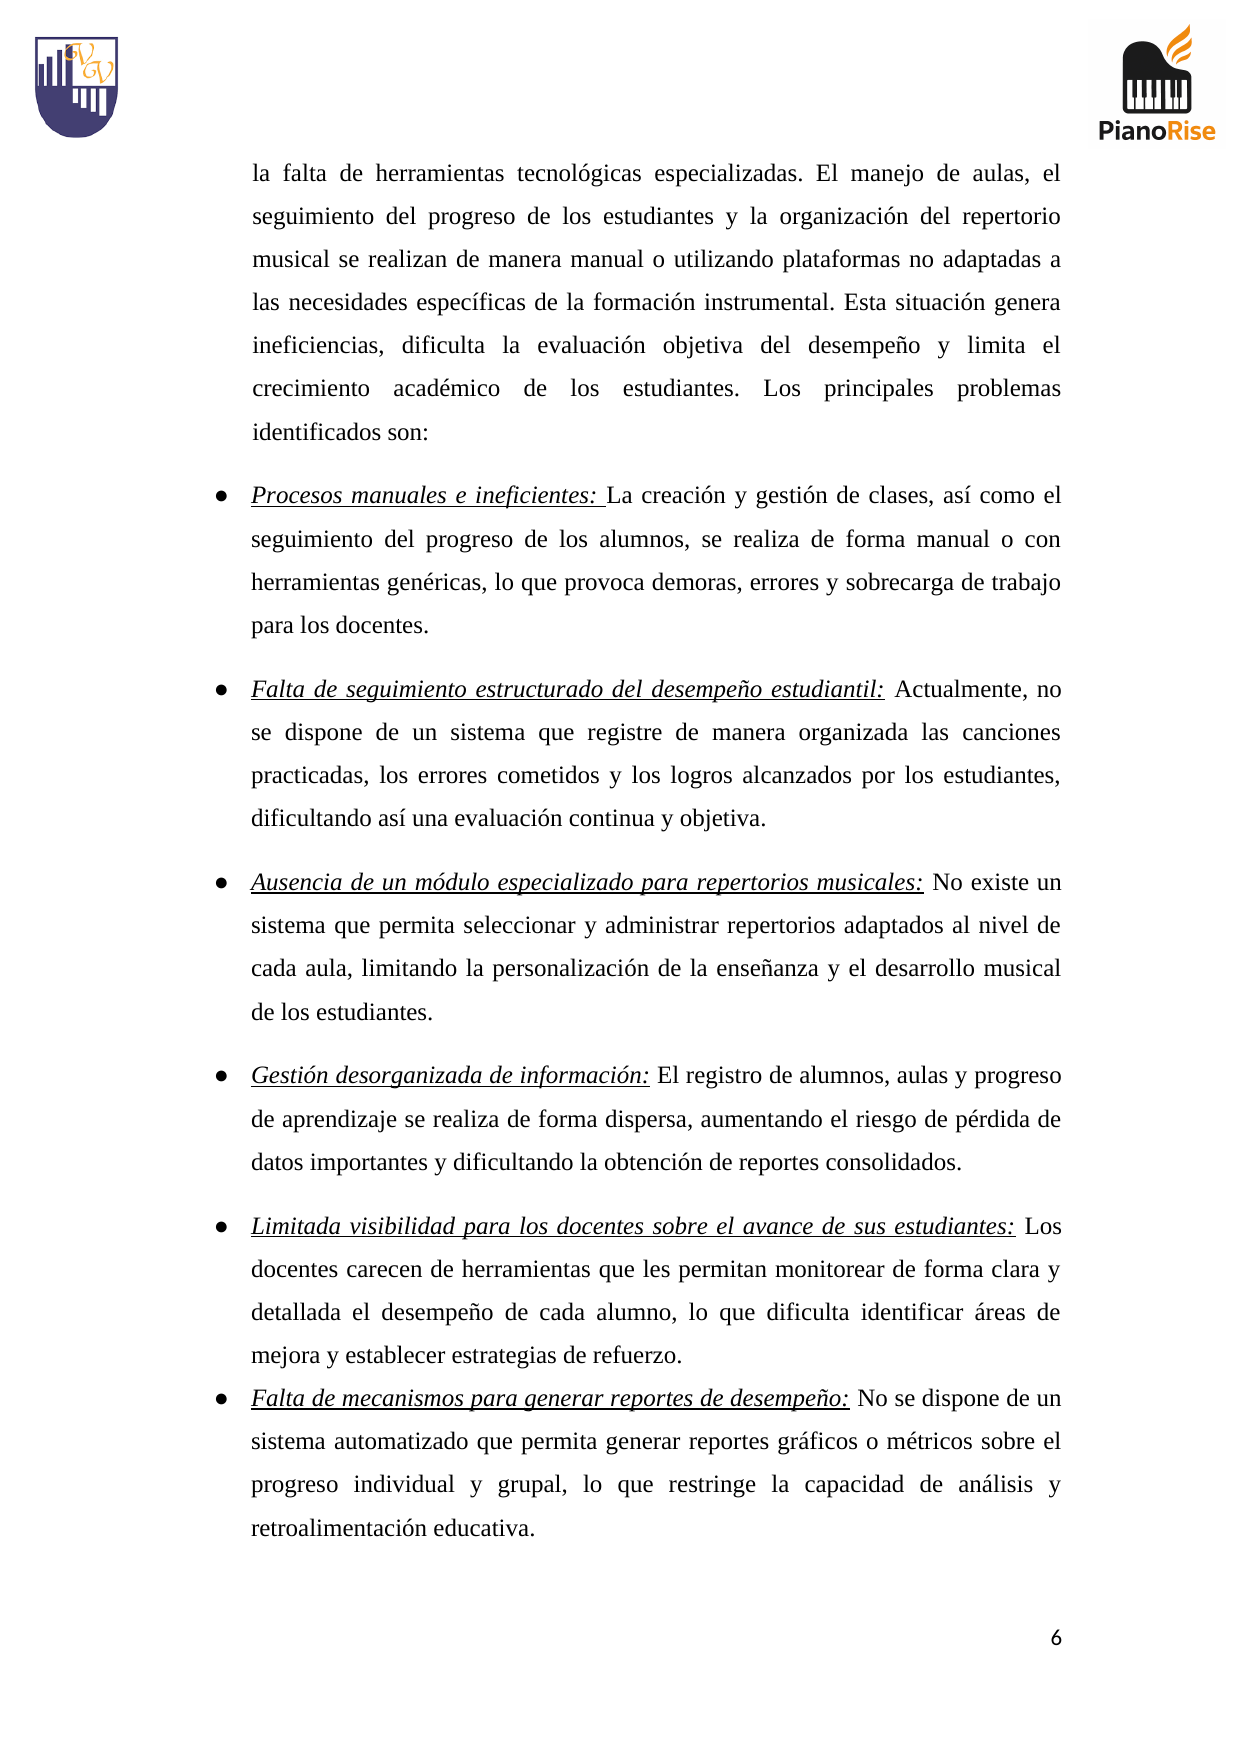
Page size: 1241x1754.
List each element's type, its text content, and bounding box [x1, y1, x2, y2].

list Falta de seguimiento estructurado del desempeño estudiantil: Actualmente, no se dispone de un sistema que registre de manera organizada las canciones practicadas, los errores cometidos y los logros alcanzados por los estudiantes, dificultando así una evaluación continua y objetiva. [213, 674, 1062, 832]
picture [1088, 19, 1227, 149]
list Limitada visibilidad para los docentes sobre el avance de sus estudiantes: Los docentes carecen de herramientas que les permitan monitorear de forma clara y detallada el desempeño de cada alumno, lo que dificulta identificar áreas de mejora y establecer estrategias de refuerzo. [213, 1211, 1062, 1369]
list Gestión desorganizada de información: El registro de alumnos, aulas y progreso de aprendizaje se realiza de forma dispersa, aumentando el riesgo de pérdida de datos importantes y dificultando la obtención de reportes consolidados. [213, 1061, 1062, 1176]
picture [23, 18, 134, 148]
list Procesos manuales e ineficientes: La creación y gestión de clases, así como el seguimiento del progreso de los alumnos, se realiza de forma manual o con herramientas genéricas, lo que provoca demoras, errores y sobrecarga de trabajo para los docentes. [213, 481, 1062, 639]
list Falta de mecanismos para generar reportes de desempeño: No se dispone de un sistema automatizado que permita generar reportes gráficos o métricos sobre el progreso individual y grupal, lo que restringe la capacidad de análisis y retroalimentación educativa. [213, 1383, 1062, 1541]
list Ausencia de un módulo especializado para repertorios musicales: No existe un sistema que permita seleccionar y administrar repertorios adaptados al nivel de cada aula, limitando la personalización de la enseñanza y el desarrollo musical de los estudiantes. [213, 867, 1062, 1025]
